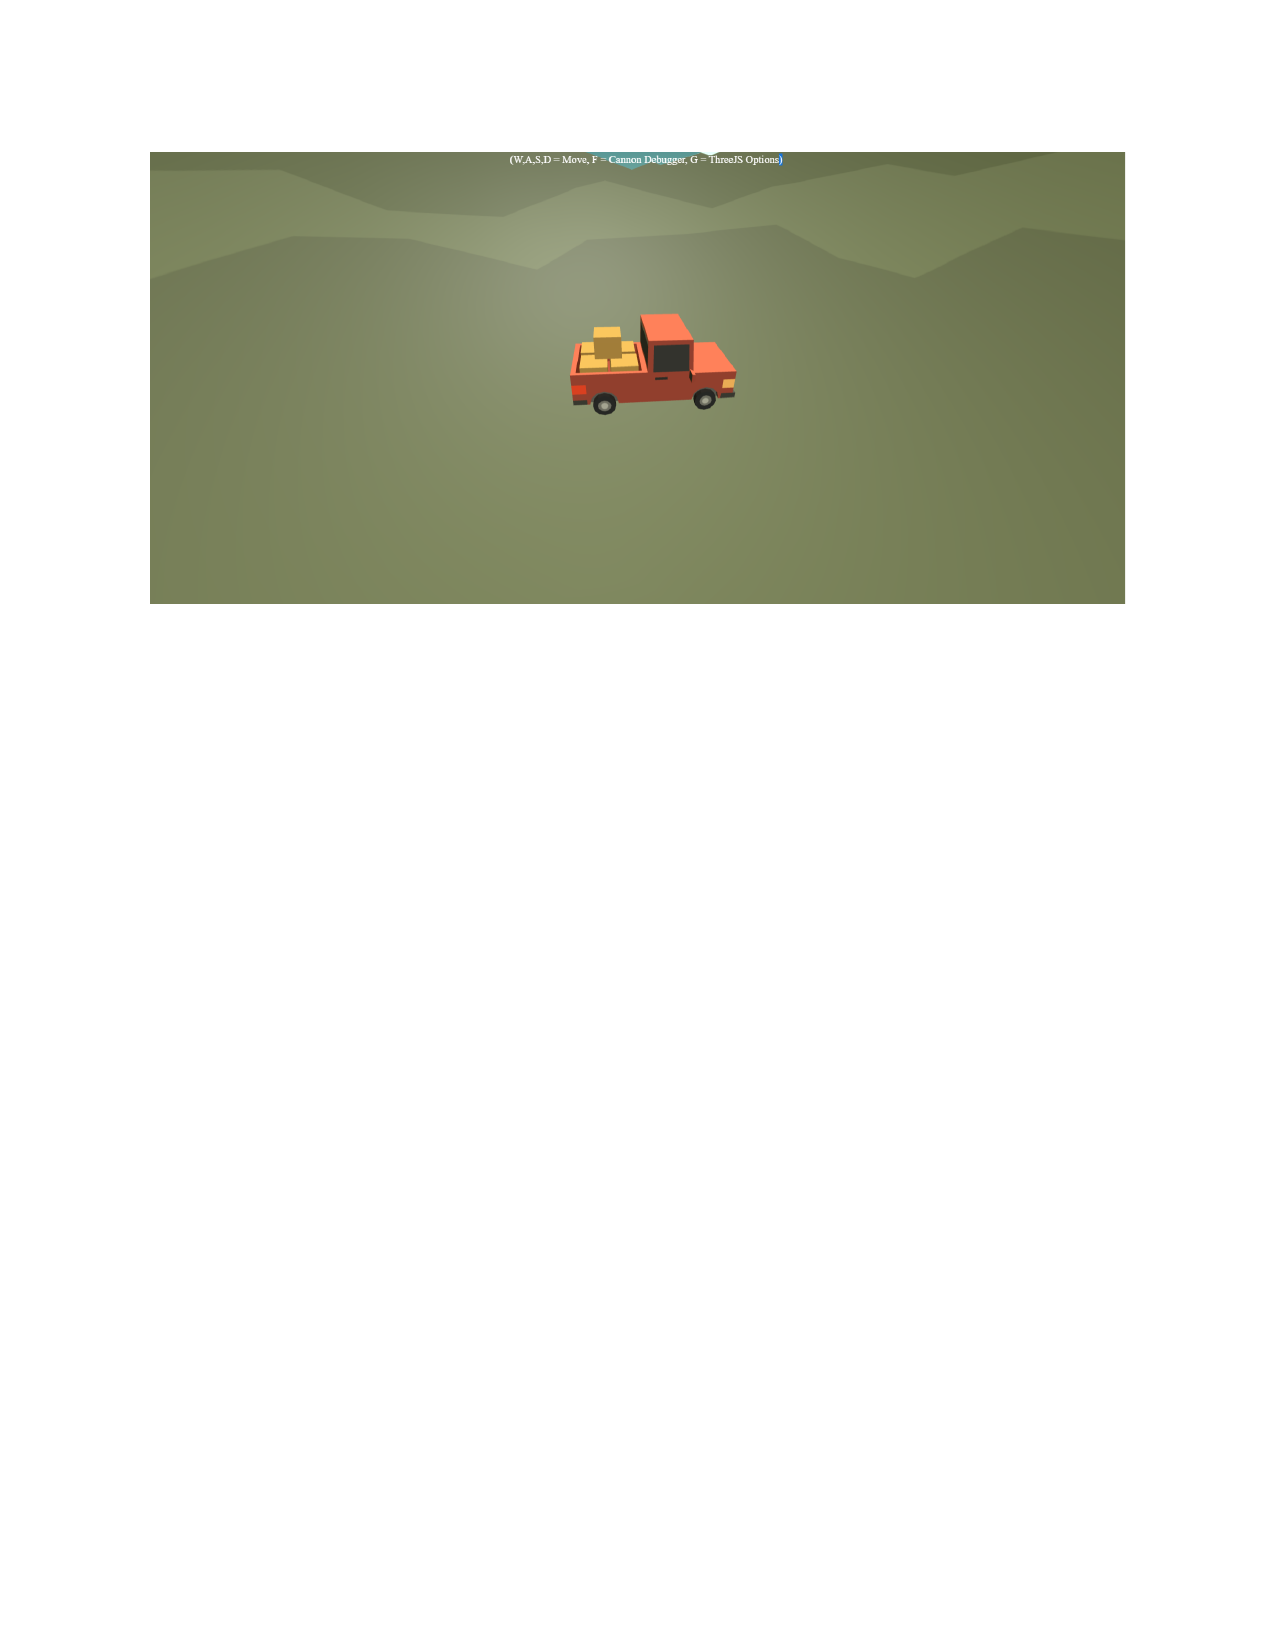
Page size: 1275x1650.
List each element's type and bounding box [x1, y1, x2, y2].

picture [150, 150, 1125, 604]
